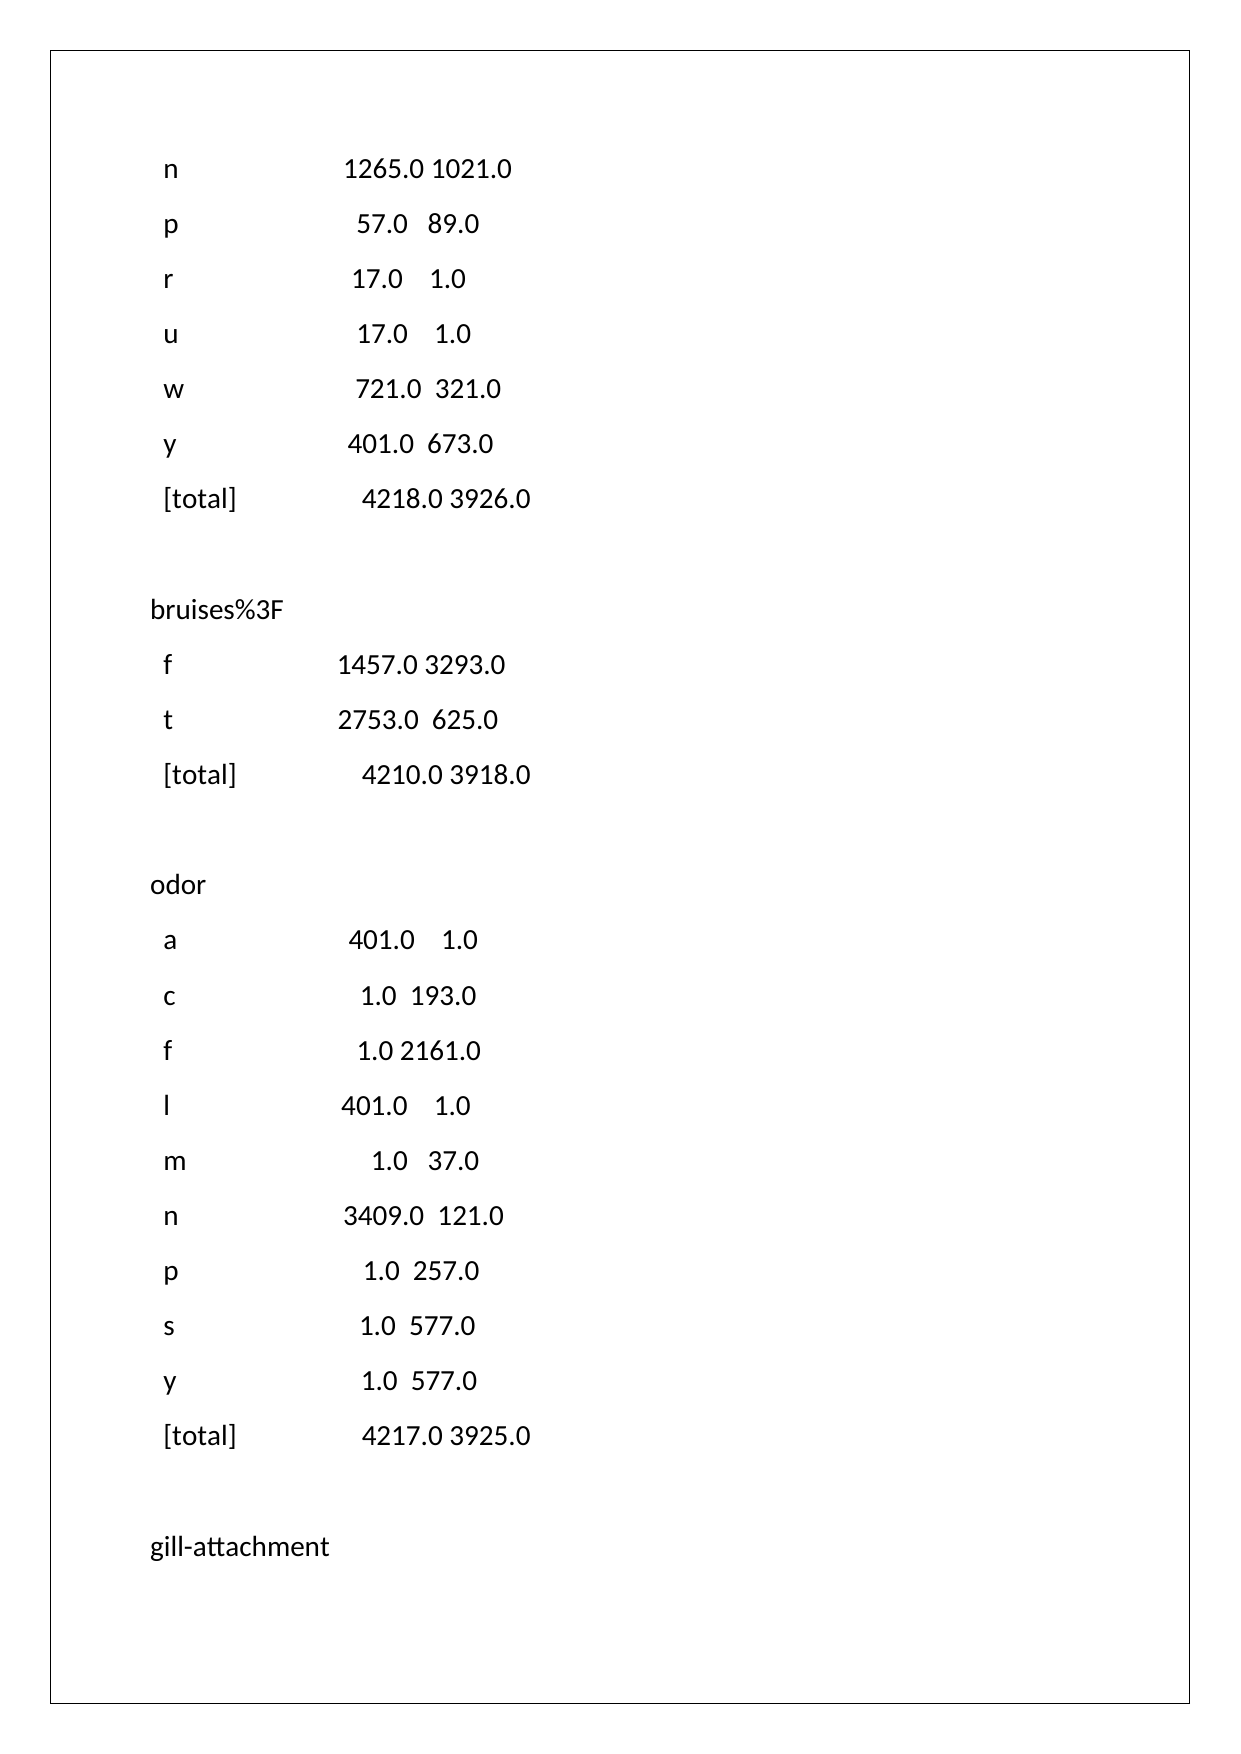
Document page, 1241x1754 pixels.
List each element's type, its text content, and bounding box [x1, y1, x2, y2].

text f 1.0 2161.0 [150, 1032, 1090, 1067]
text c 1.0 193.0 [150, 977, 1090, 1012]
text n 3409.0 121.0 [150, 1197, 1090, 1233]
text l 401.0 1.0 [150, 1087, 1090, 1122]
text odor [150, 866, 1090, 902]
text [total] 4217.0 3925.0 [150, 1417, 1090, 1453]
text f 1457.0 3293.0 [150, 646, 1090, 682]
text p 57.0 89.0 [150, 205, 1090, 241]
text [total] 4218.0 3926.0 [150, 481, 1090, 516]
text m 1.0 37.0 [150, 1142, 1090, 1177]
text p 1.0 257.0 [150, 1252, 1090, 1288]
text y 1.0 577.0 [150, 1362, 1090, 1398]
text u 17.0 1.0 [150, 315, 1090, 351]
text s 1.0 577.0 [150, 1307, 1090, 1343]
text a 401.0 1.0 [150, 921, 1090, 957]
text r 17.0 1.0 [150, 260, 1090, 296]
text y 401.0 673.0 [150, 426, 1090, 461]
text t 2753.0 625.0 [150, 701, 1090, 737]
text w 721.0 321.0 [150, 370, 1090, 406]
text gill-attachment [150, 1528, 1090, 1563]
text bruises%3F [150, 591, 1090, 626]
text [total] 4210.0 3918.0 [150, 756, 1090, 792]
text n 1265.0 1021.0 [150, 150, 1090, 186]
